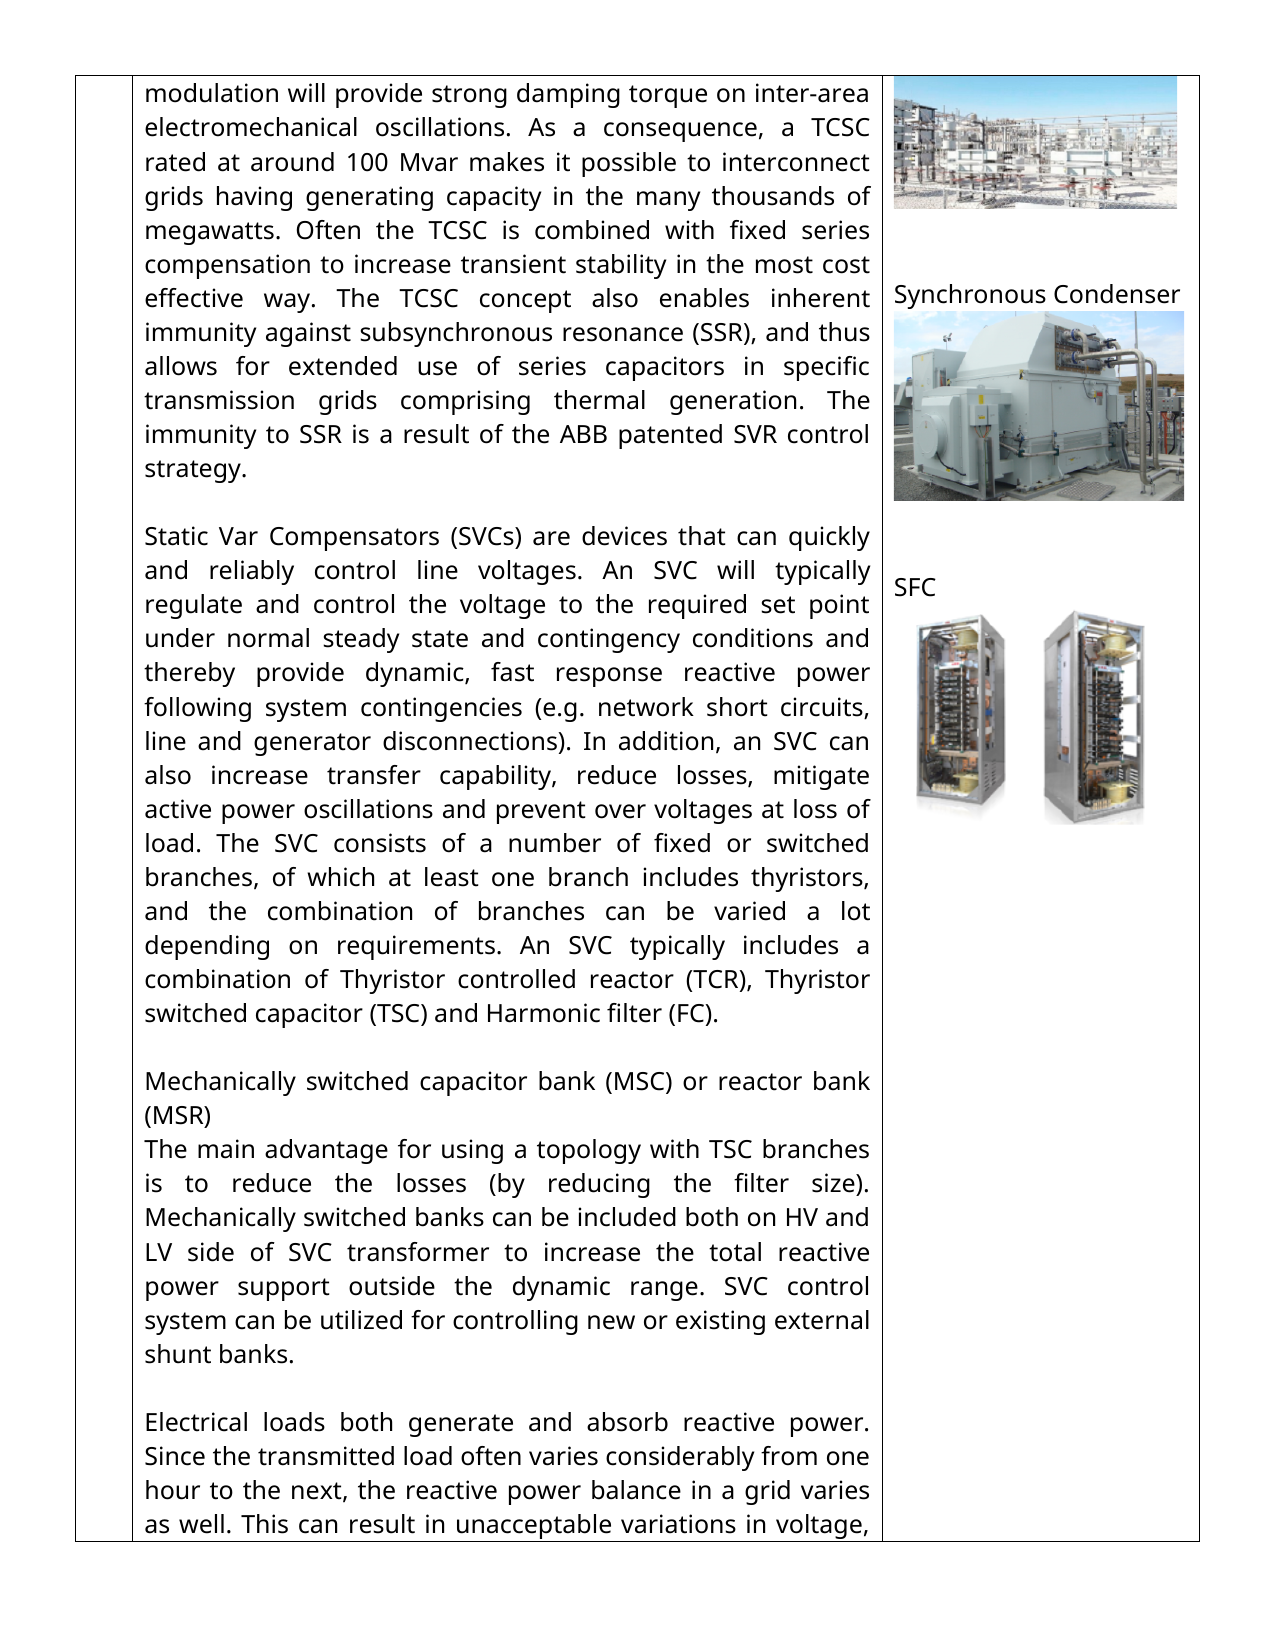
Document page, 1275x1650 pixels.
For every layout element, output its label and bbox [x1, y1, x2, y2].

table_cell [76, 76, 132, 1541]
picture [893, 311, 1185, 501]
table_cell [133, 76, 882, 1541]
picture [893, 603, 1182, 832]
picture [893, 76, 1178, 209]
table_cell [883, 76, 1199, 1541]
